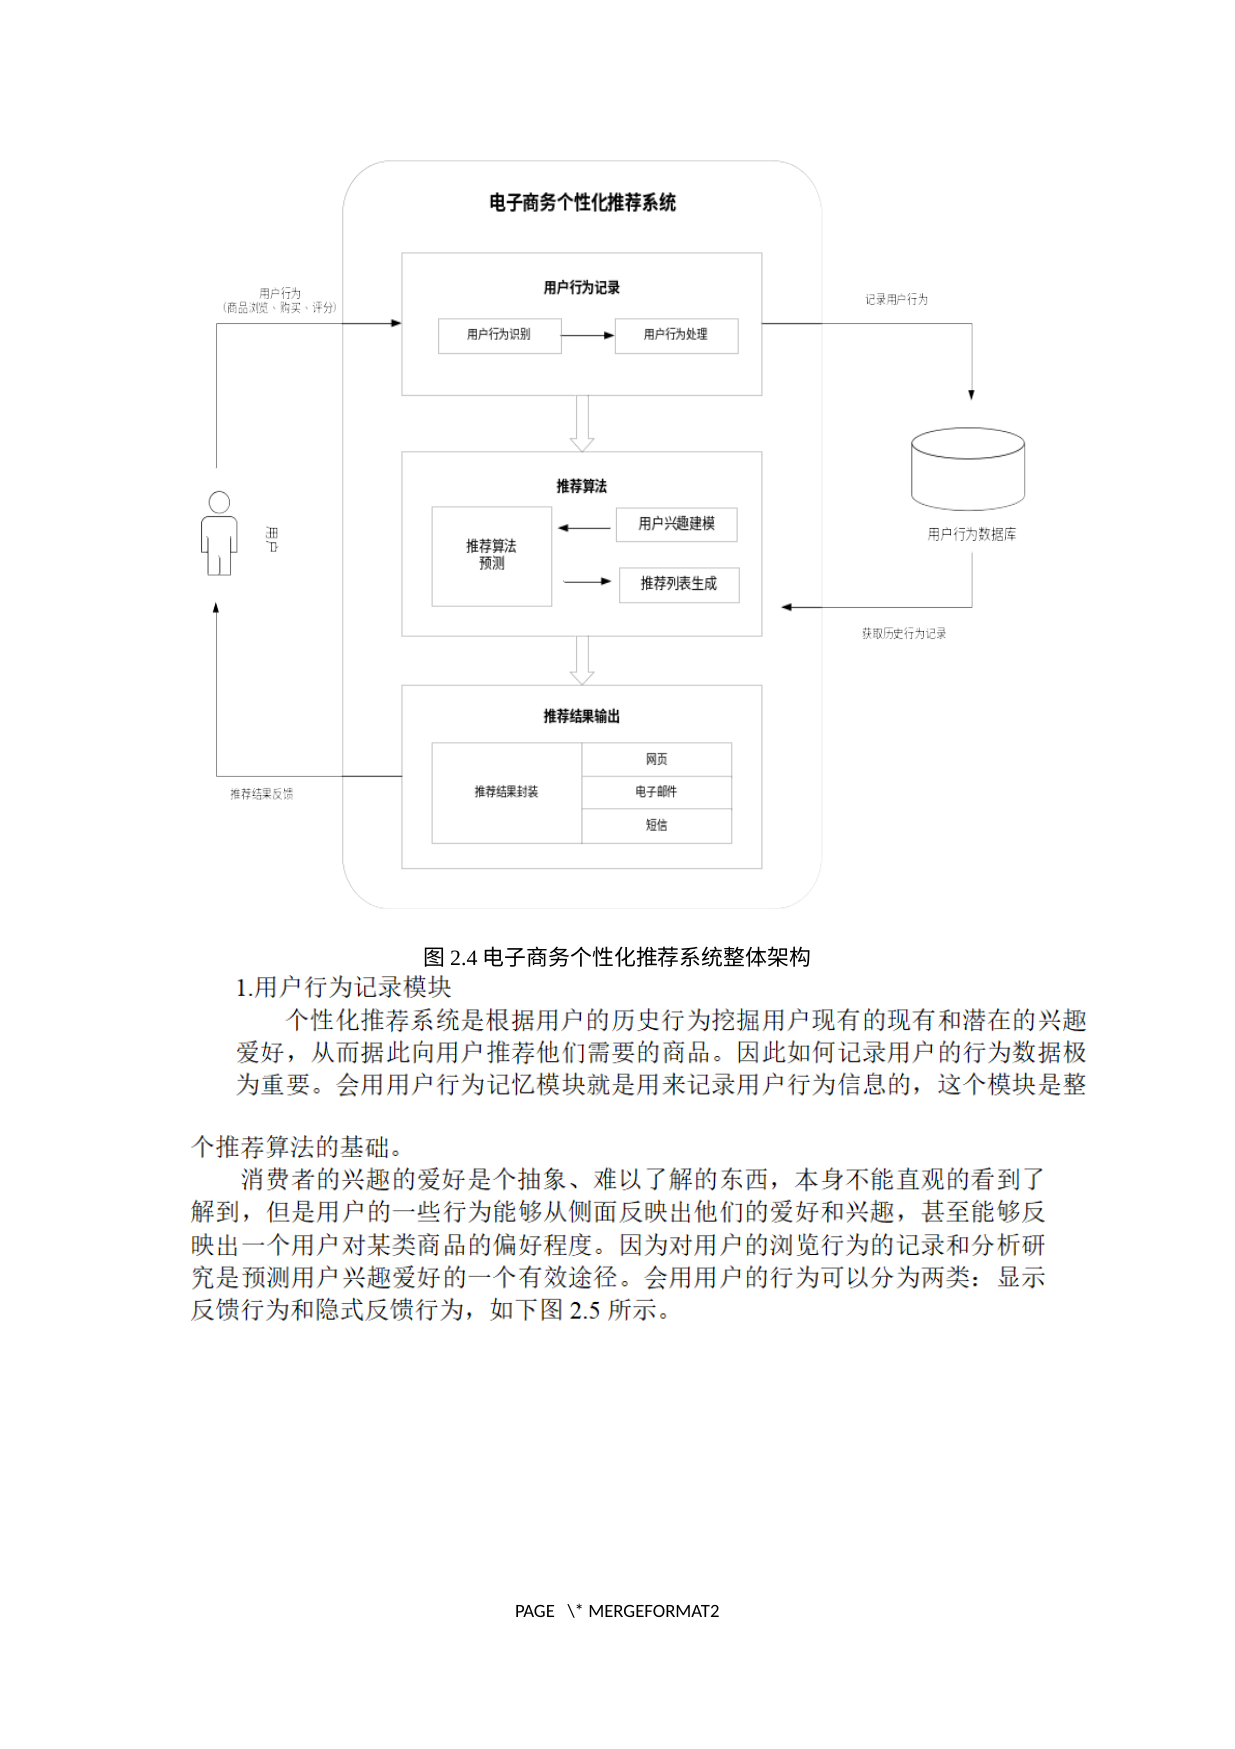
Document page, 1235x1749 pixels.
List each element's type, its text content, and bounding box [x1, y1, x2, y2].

picture [187, 1134, 1047, 1327]
text 图2.4 电子商务个性化推荐系统整体架构 [187, 159, 1047, 972]
picture [231, 971, 1091, 1111]
